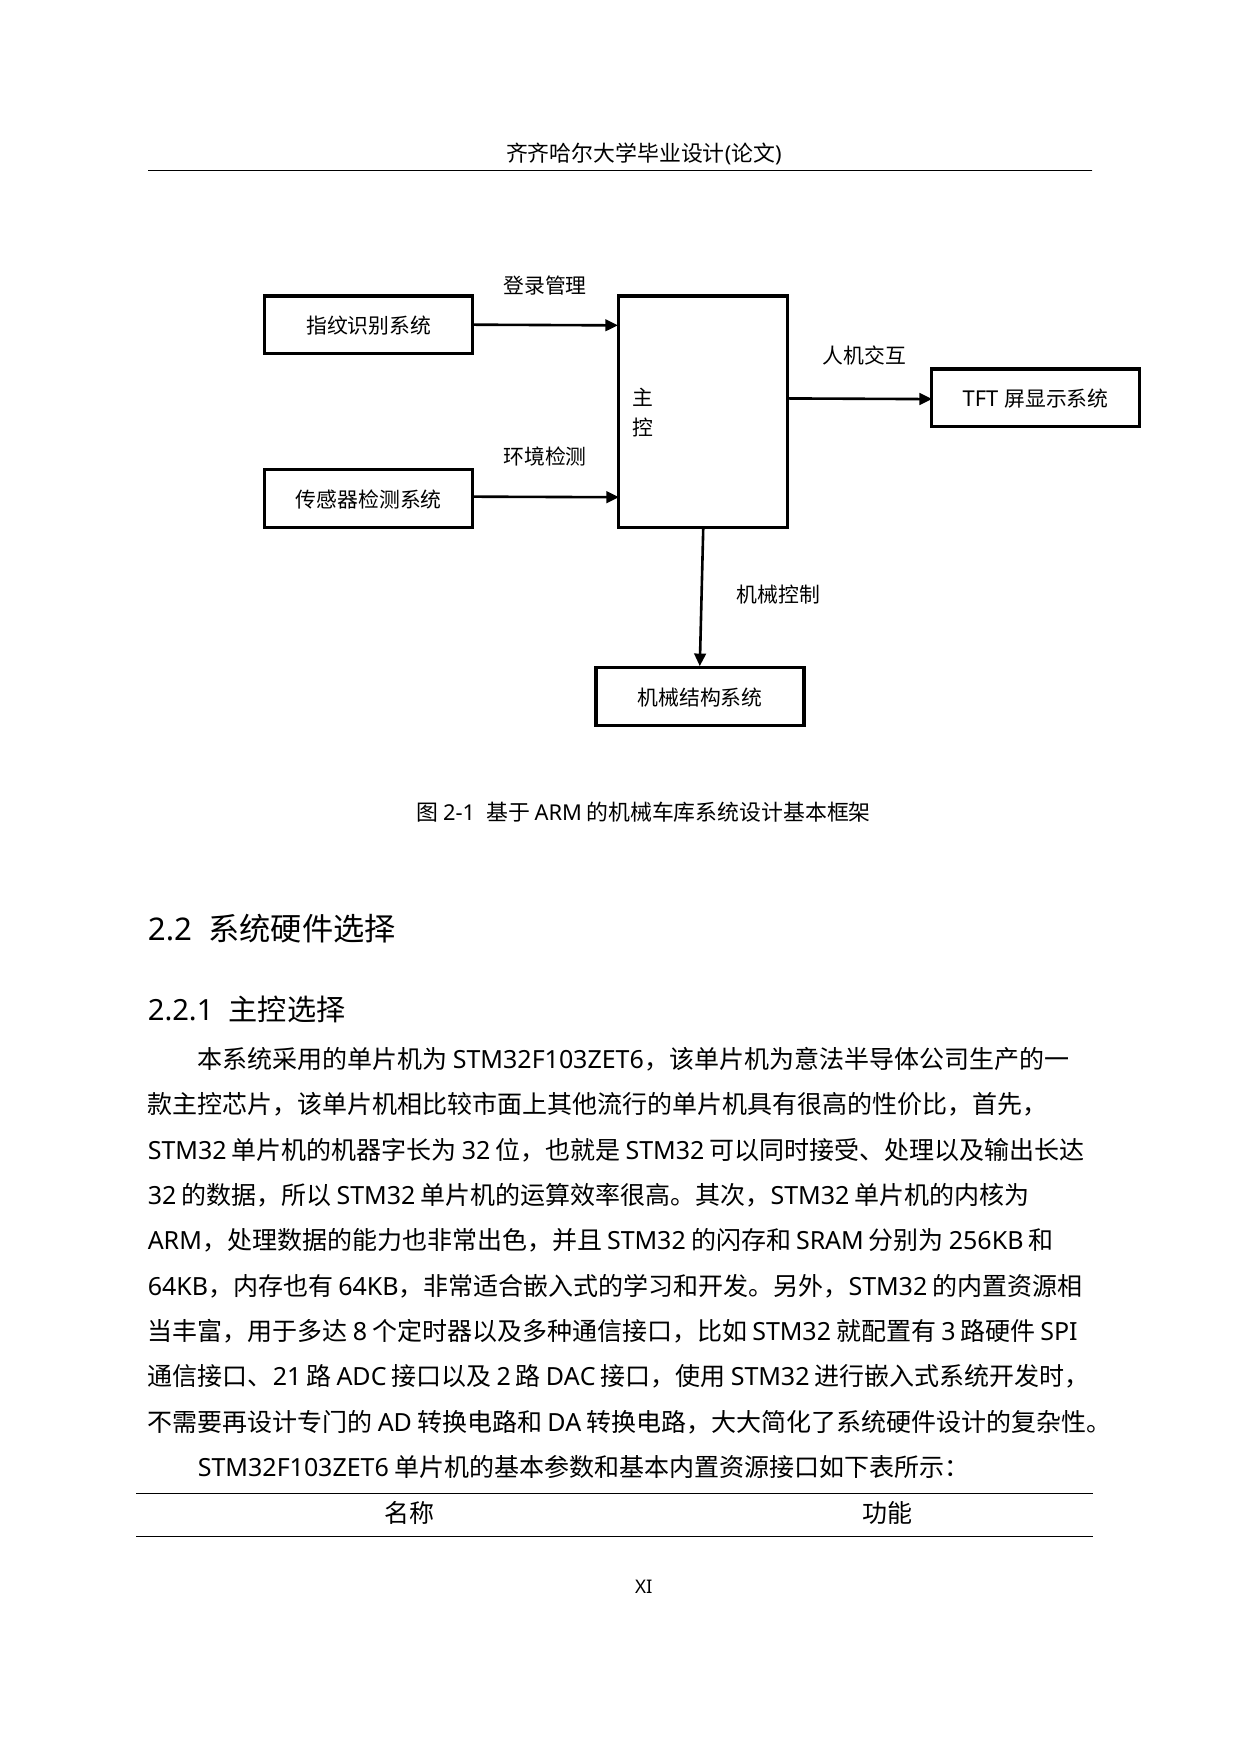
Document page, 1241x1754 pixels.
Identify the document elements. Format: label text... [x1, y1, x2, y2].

text 图2-1 基于ARM的机械车库系统设计基本框架 [148, 795, 1092, 827]
table_header 功能 [635, 1494, 1093, 1536]
subtitle 2.2 系统硬件选择 [148, 904, 1092, 949]
subtitle 2.2.1 主控选择 [148, 987, 1067, 1029]
table_header 名称 [136, 1494, 635, 1536]
text STM32F103ZET6单片机的基本参数和基本内置资源接口如下表所示： [148, 1447, 1092, 1484]
text 本系统采用的单片机为STM32F103ZET6，该单片机为意法半导体公司生产的一款主控芯片，该单片机相比较市面上其他流行的单片机具有很高的性价比，首先，STM32单片机的机器字长为32位，也就是STM32可以同时接受、处理以及输出长达32的数据，所以STM32单片机的运算效率很高。其次，STM32单片机的内核为ARM，处理数据的能力也非常出色，并且STM32的闪存和SRAM分别为256KB和64KB，内存也有64KB，非常适合嵌入式的学习和开发。另外，STM32的内置资源相当丰富，用于多达8个定时器以及多种通信接口，比如STM32就配置有3路硬件SPI通信接口、21路ADC接口以及2路DAC接口，使用STM32进行嵌入式系统开发时，不需要再设计专门的AD转换电路和DA转换电路，大大简化了系统硬件设计的复杂性。 [148, 1039, 1092, 1438]
